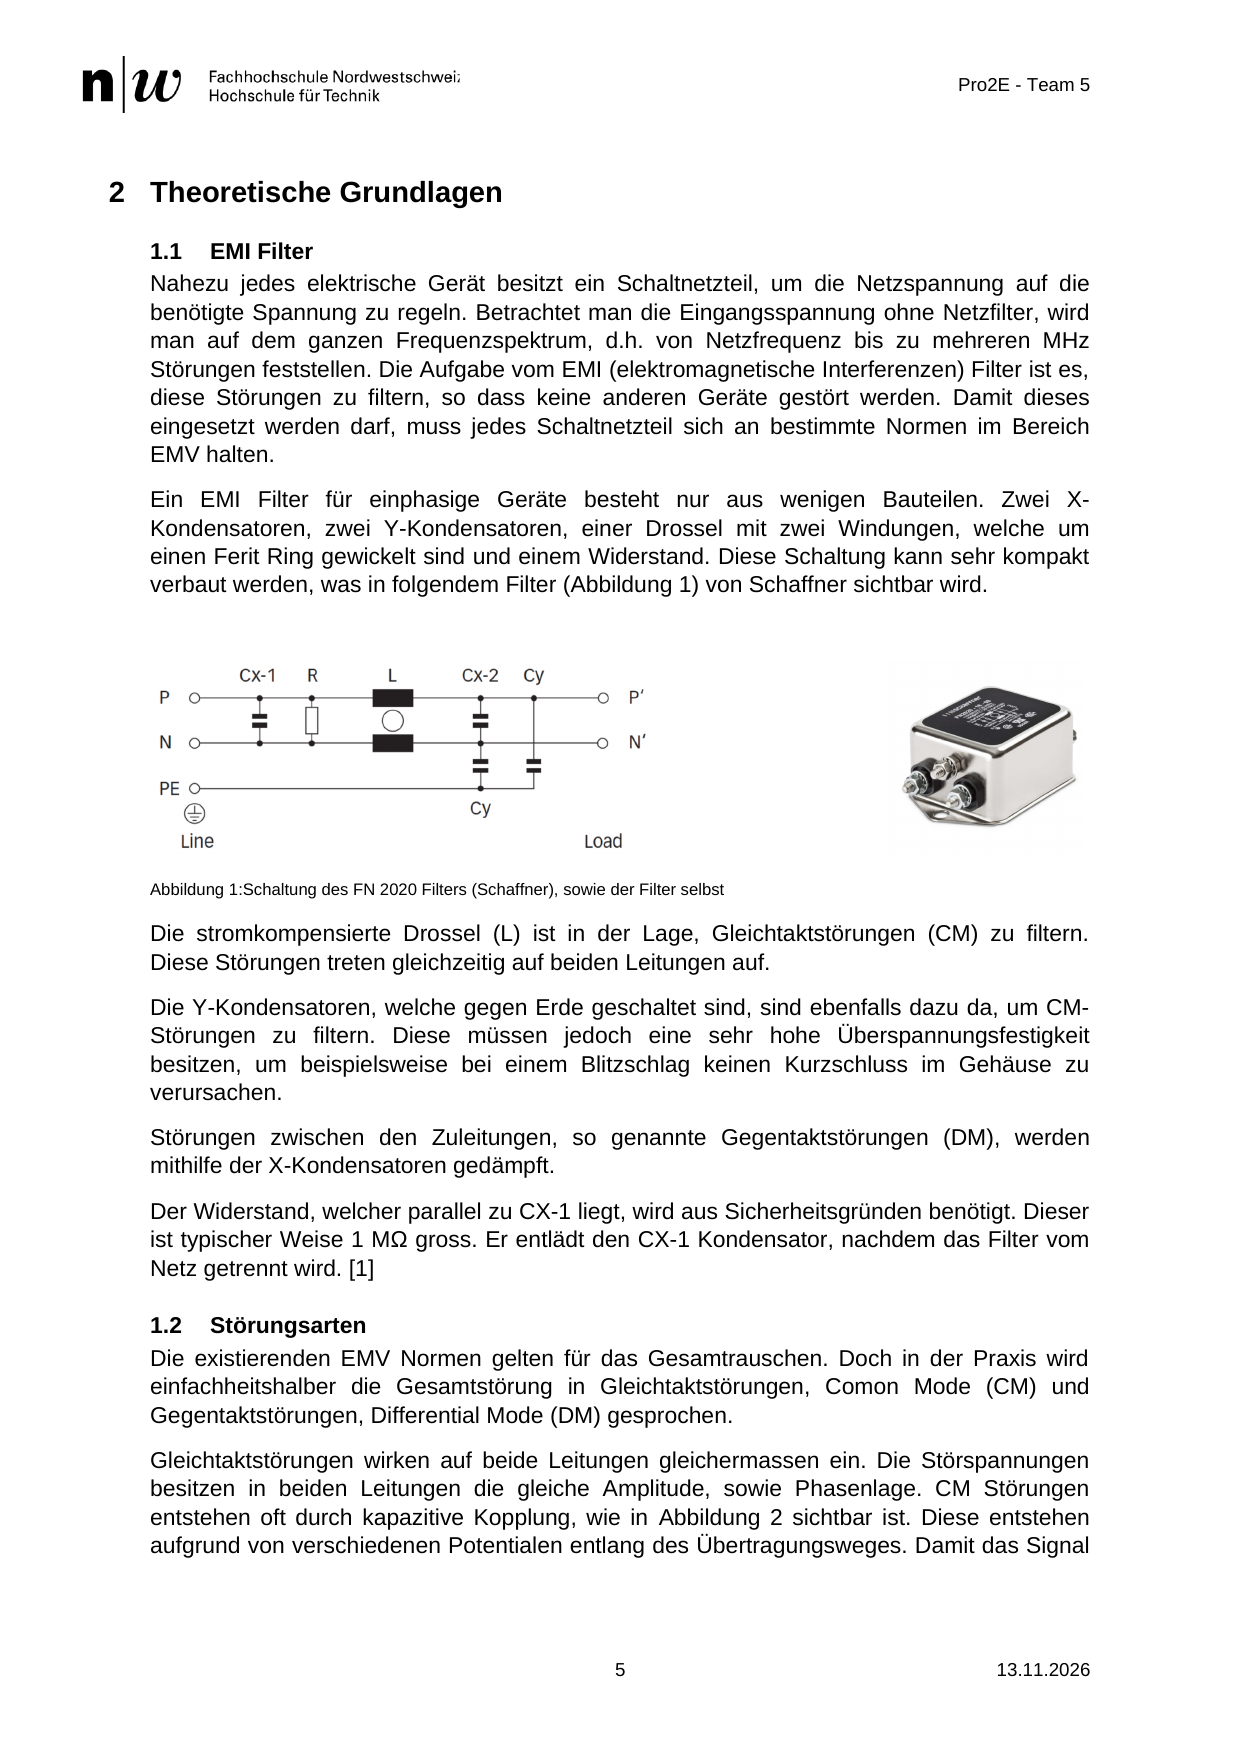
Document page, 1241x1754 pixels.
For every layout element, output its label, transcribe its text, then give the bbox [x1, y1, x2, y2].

picture [81, 56, 460, 113]
subtitle Theoretische Grundlagen [109, 175, 1090, 208]
subtitle Störungsarten [150, 1312, 367, 1338]
text Abbildung 1:Schaltung des FN 2020 Filters (Schaffner), sowie der Filter selbst [150, 880, 1090, 899]
text Der Widerstand, welcher parallel zu CX-1 liegt, wird aus Sicherheitsgründen benötigt. Dieser ist typischer Weise 1 MΩ gross. Er entlädt den CX-1 Kondensator, nachdem das Filter vom Netz getrennt wird. [150, 1198, 1090, 1281]
text Störungen zwischen den Zuleitungen, so genannte Gegentaktstörungen (DM), werden mithilfe der X-Kondensatoren gedämpft. [150, 1124, 1090, 1179]
text Die existierenden EMV Normen gelten für das Gesamtrauschen. Doch in der Praxis wird einfachheitshalber die Gesamtstörung in Gleichtaktstörungen, Comon Mode (CM) und Gegentaktstörungen, Differential Mode (DM) gesprochen. [150, 1345, 1090, 1428]
text Die Y-Kondensatoren, welche gegen Erde geschaltet sind, sind ebenfalls dazu da, um CM-Störungen zu filtern. Diese müssen jedoch eine sehr hohe Überspannungsfestigkeit besitzen, um beispielsweise bei einem Blitzschlag keinen Kurzschluss im Gehäuse zu verursachen. [150, 994, 1090, 1105]
subtitle EMI Filter [150, 238, 313, 264]
picture [150, 663, 660, 862]
text Nahezu jedes elektrische Gerät besitzt ein Schaltnetzteil, um die Netzspannung auf die benötigte Spannung zu regeln. Betrachtet man die Eingangsspannung ohne Netzfilter, wird man auf dem ganzen Frequenzspektrum, d.h. von Netzfrequenz bis zu mehreren MHz Störungen feststellen. Die Aufgabe vom EMI (elektromagnetische Interferenzen) Filter ist es, diese Störungen zu filtern, so dass keine anderen Geräte gestört werden. Damit dieses eingesetzt werden darf, muss jedes Schaltnetzteil sich an bestimmte Normen im Bereich EMV halten. [150, 270, 1090, 467]
picture [888, 661, 1086, 862]
text Die stromkompensierte Drossel (L) ist in der Lage, Gleichtaktstörungen (CM) zu filtern. Diese Störungen treten gleichzeitig auf beiden Leitungen auf. [150, 920, 1090, 975]
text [150, 1447, 1090, 1558]
text Ein EMI Filter für einphasige Geräte besteht nur aus wenigen Bauteilen. Zwei X-Kondensatoren, zwei Y-Kondensatoren, einer Drossel mit zwei Windungen, welche um einen Ferit Ring gewickelt sind und einem Widerstand. Diese Schaltung kann sehr kompakt verbaut werden, was in folgendem Filter (Abbildung 1) von Schaffner sichtbar wird. [150, 486, 1090, 598]
